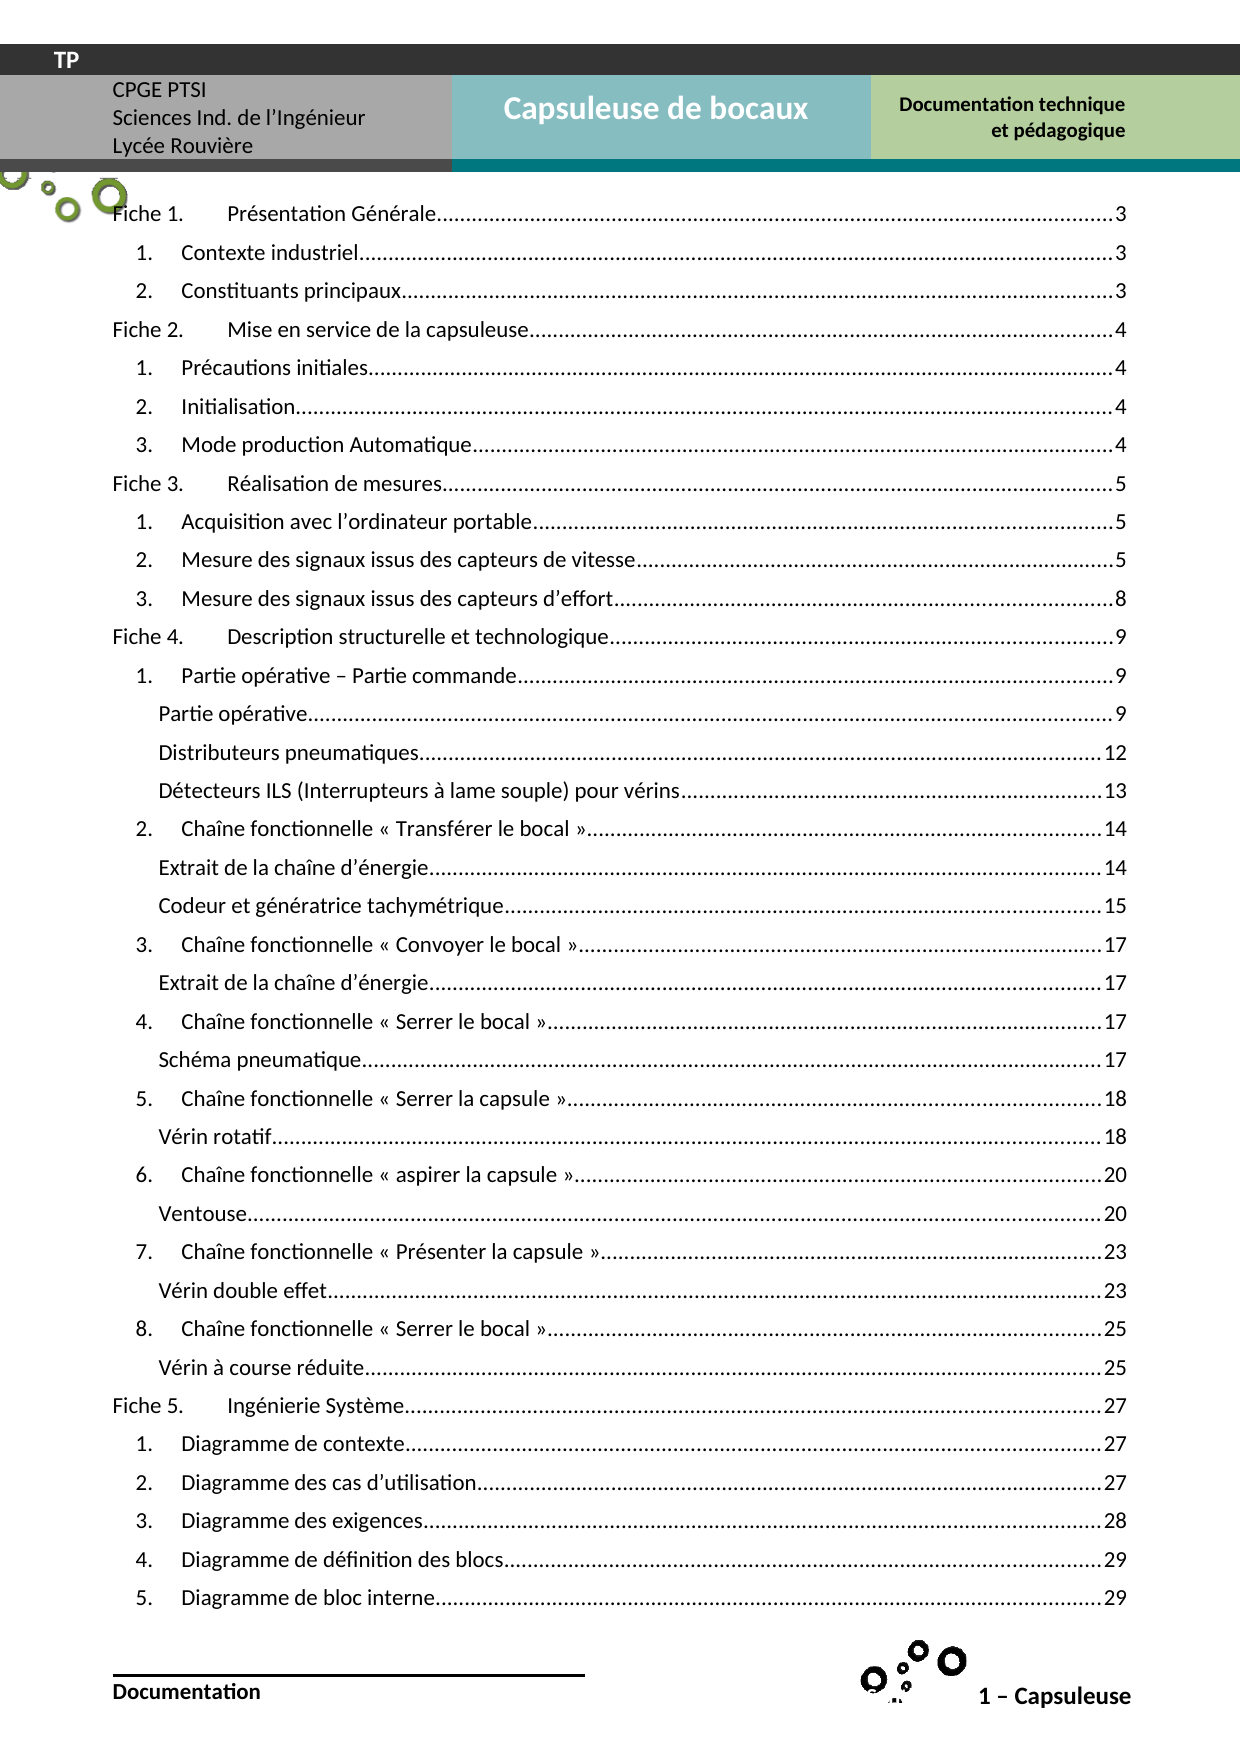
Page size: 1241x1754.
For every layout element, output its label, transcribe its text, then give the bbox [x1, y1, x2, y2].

text Fiche 5. Ingénierie Système 27 [112, 1391, 1128, 1419]
text 3. Diagramme des exigences 28 [135, 1506, 1128, 1534]
text 3. Chaîne fonctionnelle « Convoyer le bocal » 17 [135, 930, 1128, 958]
text 1. Partie opérative – Partie commande 9 [135, 661, 1128, 689]
text Codeur et génératrice tachymétrique 15 [158, 891, 1128, 919]
text 5. Chaîne fonctionnelle « Serrer la capsule » 18 [135, 1084, 1128, 1112]
text 3. Mesure des signaux issus des capteurs d’effort 8 [135, 584, 1128, 612]
text Ventouse 20 [158, 1199, 1128, 1227]
text Schéma pneumatique 17 [158, 1045, 1128, 1073]
text Vérin à course réduite 25 [158, 1353, 1128, 1381]
text Vérin double effet 23 [158, 1276, 1128, 1304]
text Fiche 1. Présentation Générale 3 [112, 199, 1128, 228]
text 4. Chaîne fonctionnelle « Serrer le bocal » 17 [135, 1007, 1128, 1035]
text 2. Chaîne fonctionnelle « Transférer le bocal » 14 [135, 814, 1128, 843]
text 7. Chaîne fonctionnelle « Présenter la capsule » 23 [135, 1237, 1128, 1265]
text 1. Contexte industriel 3 [135, 238, 1128, 266]
text 2. Mesure des signaux issus des capteurs de vitesse 5 [135, 546, 1128, 573]
text 2. Constituants principaux 3 [135, 276, 1128, 304]
picture [0, 172, 128, 224]
text 2. Initialisation 4 [135, 392, 1128, 420]
text 2. Diagramme des cas d’utilisation 27 [135, 1468, 1128, 1496]
text 3. Mode production Automatique 4 [135, 430, 1128, 458]
text Fiche 4. Description structurelle et technologique 9 [112, 622, 1128, 650]
text Fiche 3. Réalisation de mesures 5 [112, 469, 1128, 497]
text Distributeurs pneumatiques 12 [158, 738, 1128, 766]
text Extrait de la chaîne d’énergie 14 [158, 853, 1128, 881]
text Fiche 2. Mise en service de la capsuleuse 4 [112, 315, 1128, 343]
text Détecteurs ILS (Interrupteurs à lame souple) pour vérins 13 [158, 776, 1128, 804]
text Vérin rotatif 18 [158, 1122, 1128, 1150]
text 4. Diagramme de définition des blocs 29 [135, 1545, 1128, 1573]
picture [860, 1640, 967, 1703]
text 1. Acquisition avec l’ordinateur portable 5 [135, 507, 1128, 535]
text Extrait de la chaîne d’énergie 17 [158, 968, 1128, 996]
text Partie opérative 9 [158, 699, 1128, 727]
text 1. Diagramme de contexte 27 [135, 1429, 1128, 1458]
text 6. Chaîne fonctionnelle « aspirer la capsule » 20 [135, 1161, 1128, 1188]
text 1. Précautions initiales 4 [135, 353, 1128, 381]
text 8. Chaîne fonctionnelle « Serrer le bocal » 25 [135, 1314, 1128, 1342]
text 5. Diagramme de bloc interne 29 [135, 1583, 1128, 1611]
